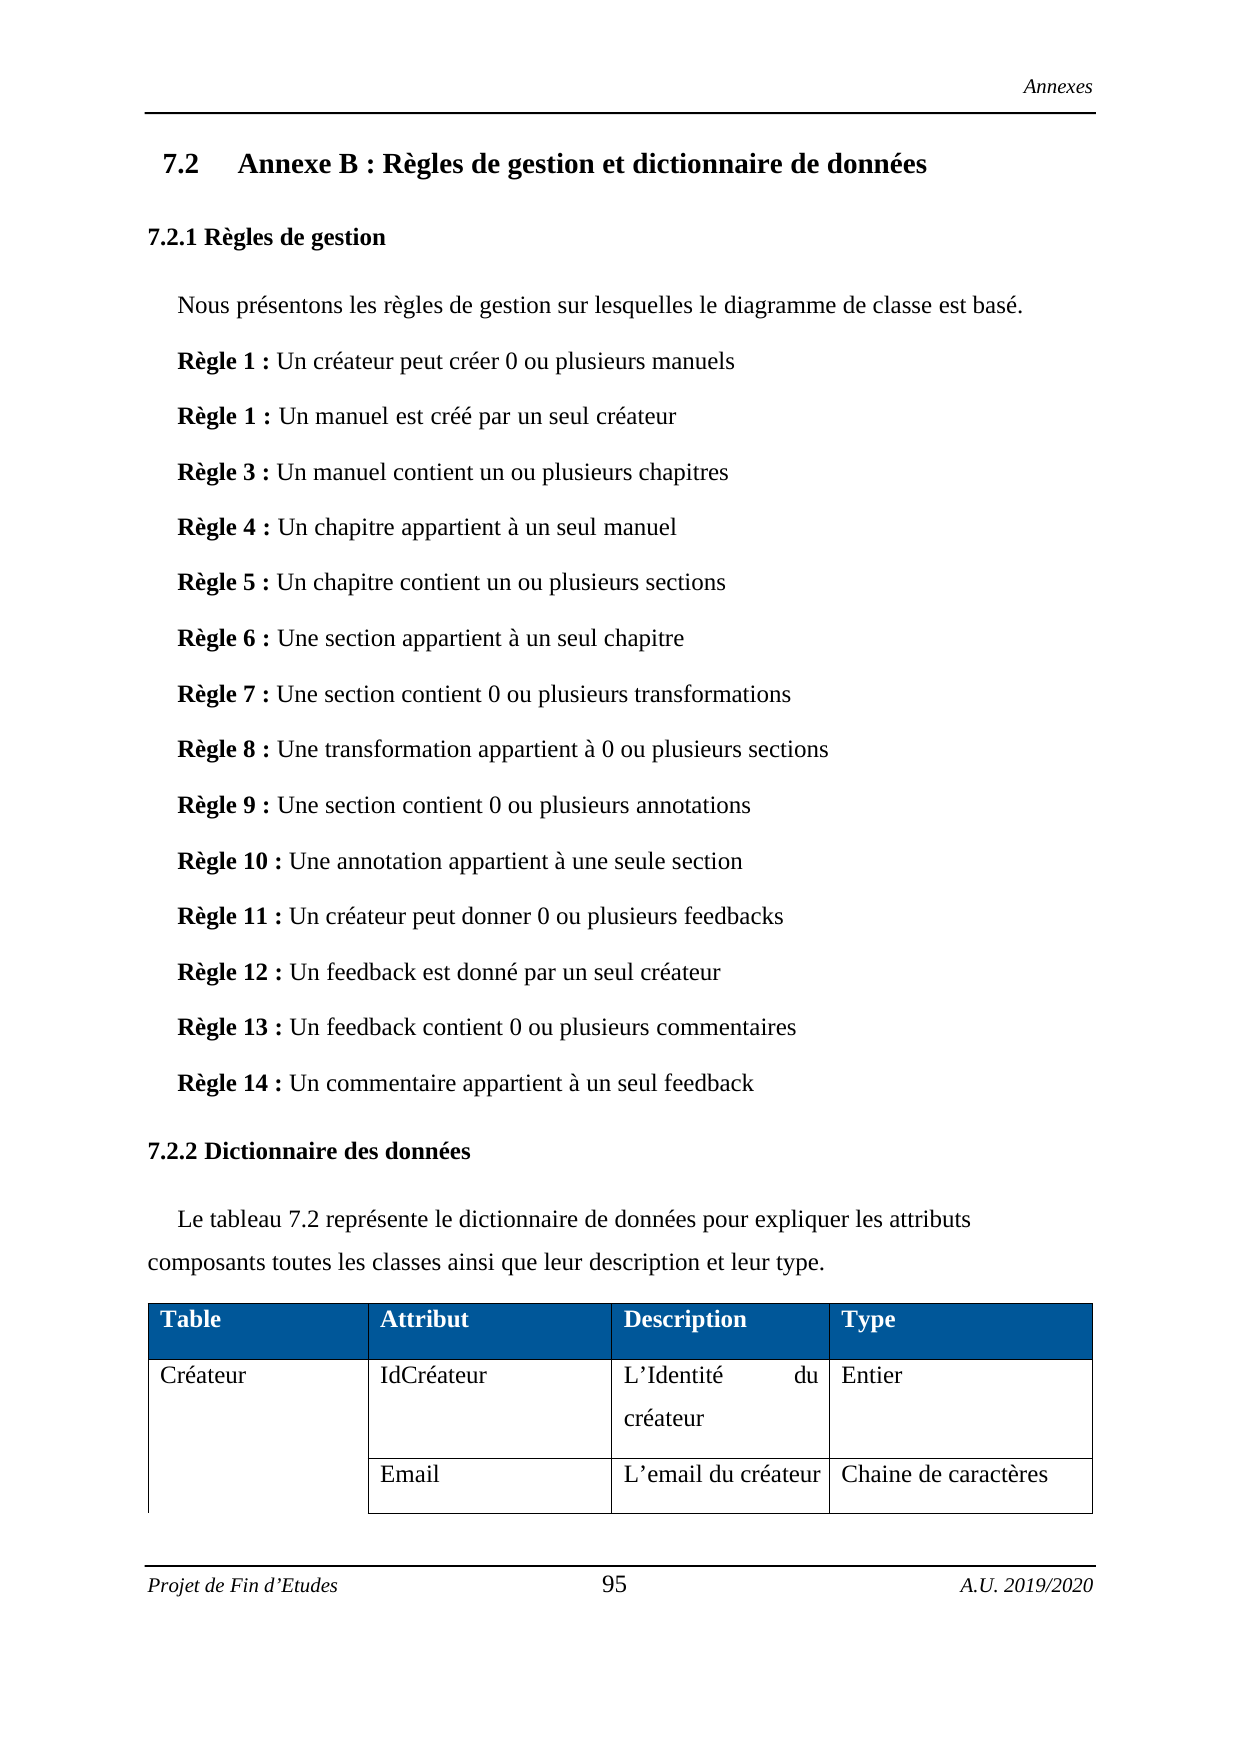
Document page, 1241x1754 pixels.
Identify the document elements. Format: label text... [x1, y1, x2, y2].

table_cell L’email du créateur [612, 1459, 829, 1513]
table_header Table [149, 1304, 368, 1359]
text Règle 10 : Une annotation appartient à une seule section Règle 11 : Un créateur peut donner 0 ou plusieurs feedbacks Règle 12 : Un feedback est donné par un seul créateur [177, 846, 785, 986]
text Règle 14 : Un commentaire appartient à un seul feedback [177, 1068, 1221, 1097]
table_cell Chaine de caractères [830, 1459, 1092, 1513]
table_header Attribut [369, 1304, 611, 1359]
table_cell IdCréateur [369, 1360, 611, 1458]
subtitle Dictionnaire des données [147, 1136, 1221, 1165]
table_cell Créateur [149, 1360, 368, 1513]
table_header Description [612, 1304, 829, 1359]
text Nous présentons les règles de gestion sur lesquelles le diagramme de classe est basé. [177, 290, 1221, 319]
text Règle 13 : Un feedback contient 0 ou plusieurs commentaires [177, 1012, 1221, 1041]
text Le tableau 7.2 représente le dictionnaire de données pour expliquer les attributs composants toutes les classes ainsi que leur description et leur type. [147, 1204, 1092, 1276]
table_cell Email [369, 1459, 611, 1513]
subtitle Règles de gestion [147, 222, 1221, 251]
table_cell Entier [830, 1360, 1092, 1458]
table_header Type [830, 1304, 1092, 1359]
text Règle 7 : Une section contient 0 ou plusieurs transformations Règle 8 : Une transformation appartient à 0 ou plusieurs sections Règle 9 : Une section contient 0 ou plusieurs annotations [177, 679, 849, 819]
table_cell L’Identité du créateur [612, 1360, 829, 1458]
text Règle 1 : Un créateur peut créer 0 ou plusieurs manuels Règle 1 : Un manuel est créé par un seul créateur Règle 3 : Un manuel contient un ou plusieurs chapitres Règle 4 : Un chapitre appartient à un seul manuel Règle 5 : Un chapitre contient un ou plusieurs sections Règle 6 : Une section appartient à un seul chapitre [177, 346, 735, 652]
subtitle Annexe B : Règles de gestion et dictionnaire de données [162, 146, 1221, 179]
